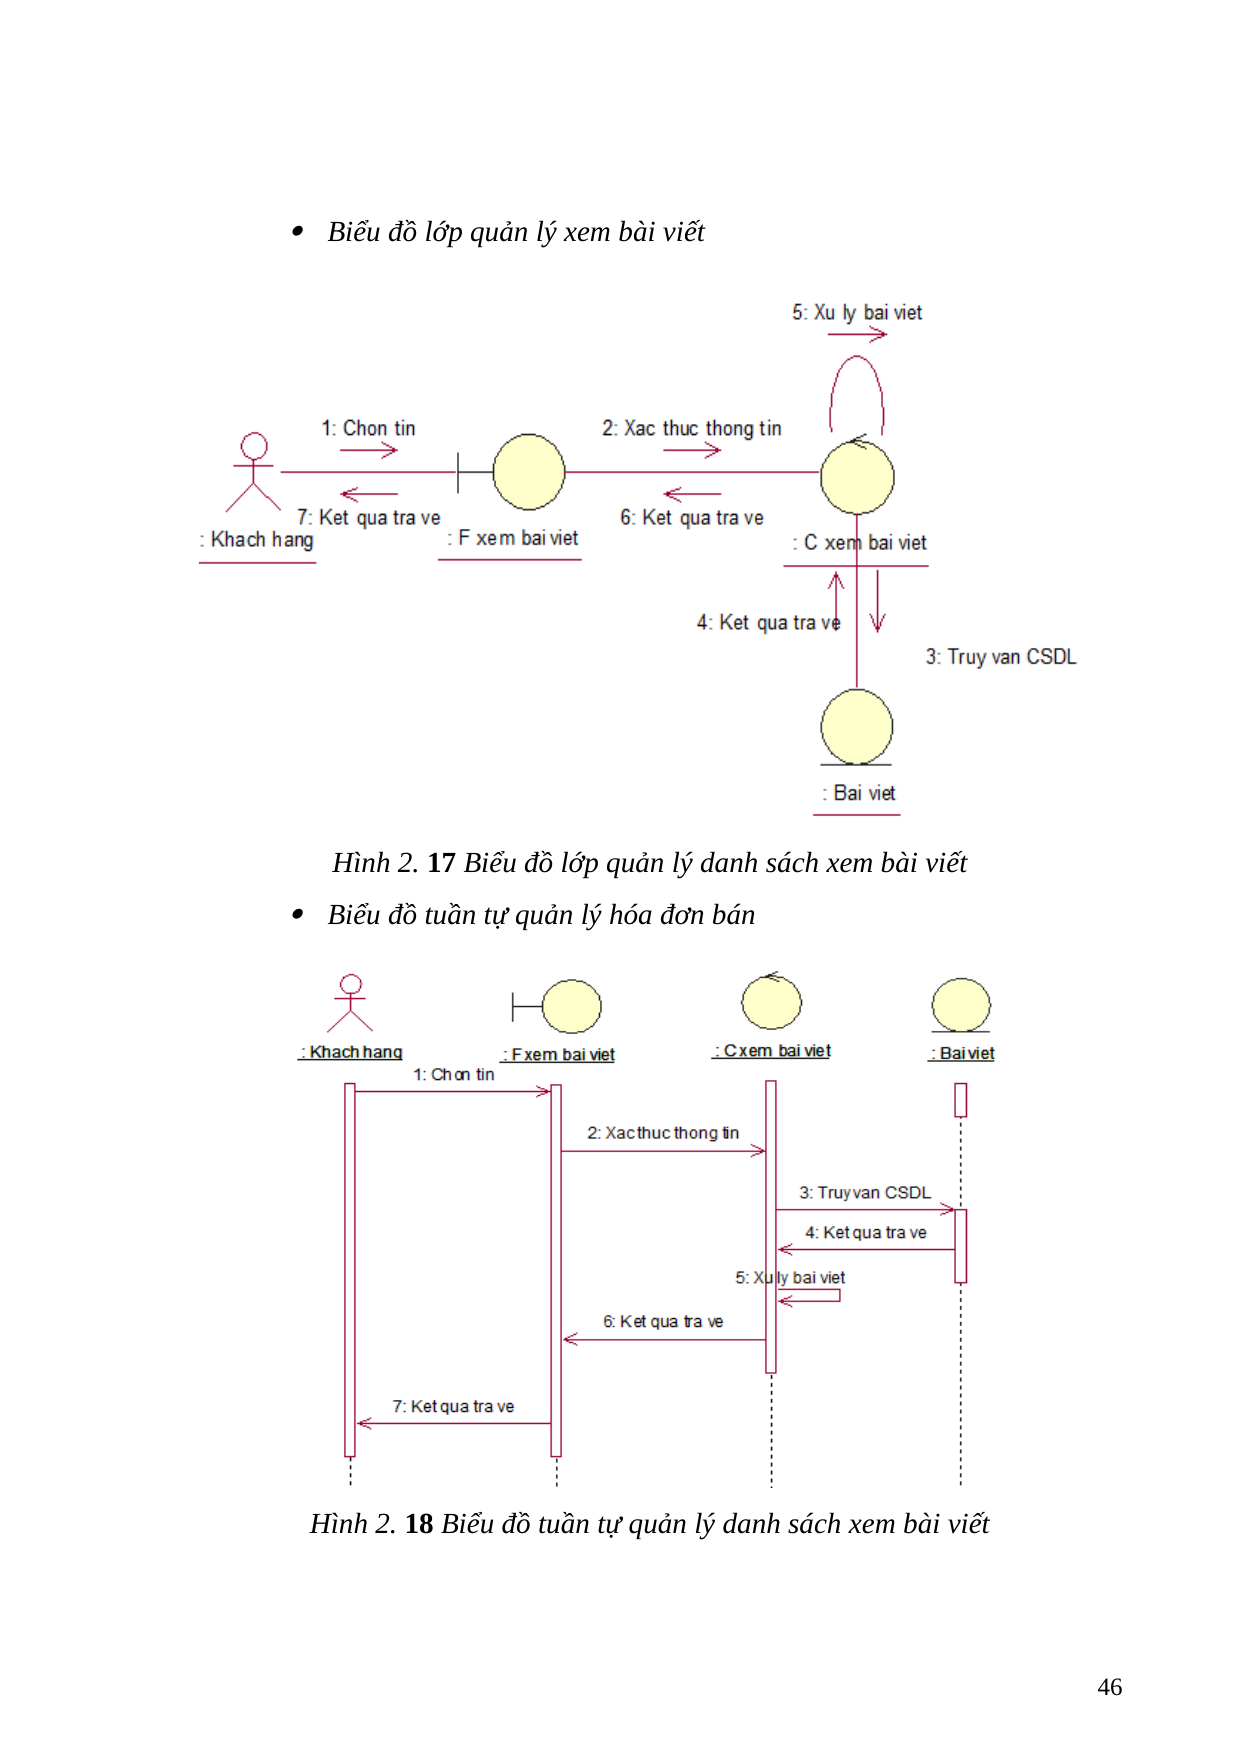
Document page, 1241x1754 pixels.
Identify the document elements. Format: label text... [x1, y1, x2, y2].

text Hình 2. 18 Biểu đồ tuần tự quản lý danh sách xem bài viết [177, 1506, 1122, 1539]
list Biểu đồ tuần tự quản lý hóa đơn bán [290, 897, 1122, 931]
list Biểu đồ lớp quản lý xem bài viết [290, 214, 1122, 248]
text Hình 2. 17 Biểu đồ lớp quản lý danh sách xem bài viết [177, 845, 1122, 878]
picture [198, 254, 1101, 827]
picture [242, 937, 1057, 1488]
